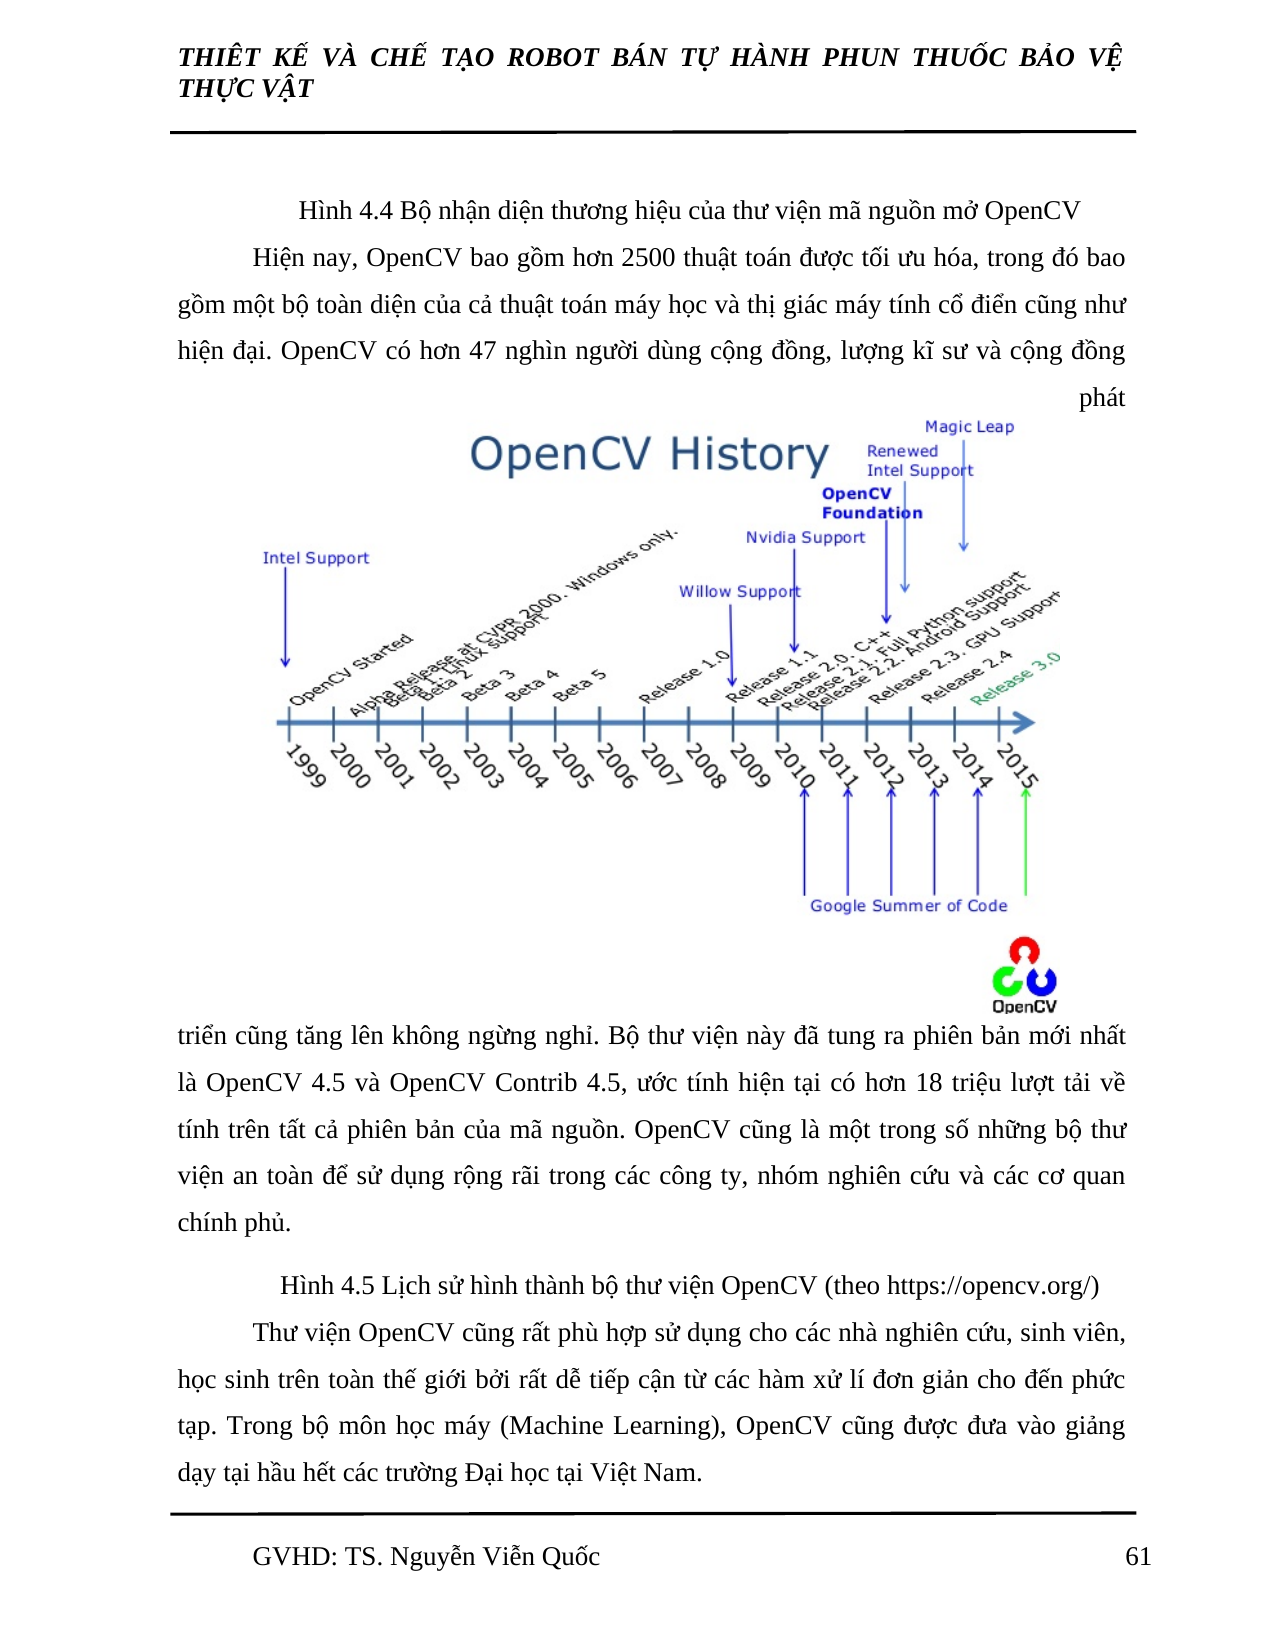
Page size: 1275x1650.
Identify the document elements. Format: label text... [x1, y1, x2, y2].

text Thư viện OpenCV cũng rất phù hợp sử dụng cho các nhà nghiên cứu, sinh viên, học sinh trên toàn thế giới bởi rất dễ tiếp cận từ các hàm xử lí đơn giản cho đến phức tạp. Trong bộ môn học máy (Machine Learning), OpenCV cũng được đưa vào giảng dạy tại hầu hết các trường Đại học tại Việt Nam. [177, 1316, 1127, 1487]
subtitle Hình 4.4 Bộ nhận diện thương hiệu của thư viện mã nguồn mở OpenCV [177, 194, 1127, 226]
subtitle Hình 4.5 Lịch sử hình thành bộ thư viện OpenCV (theo https://opencv.org/) [177, 1269, 1127, 1301]
picture [241, 400, 1060, 1014]
